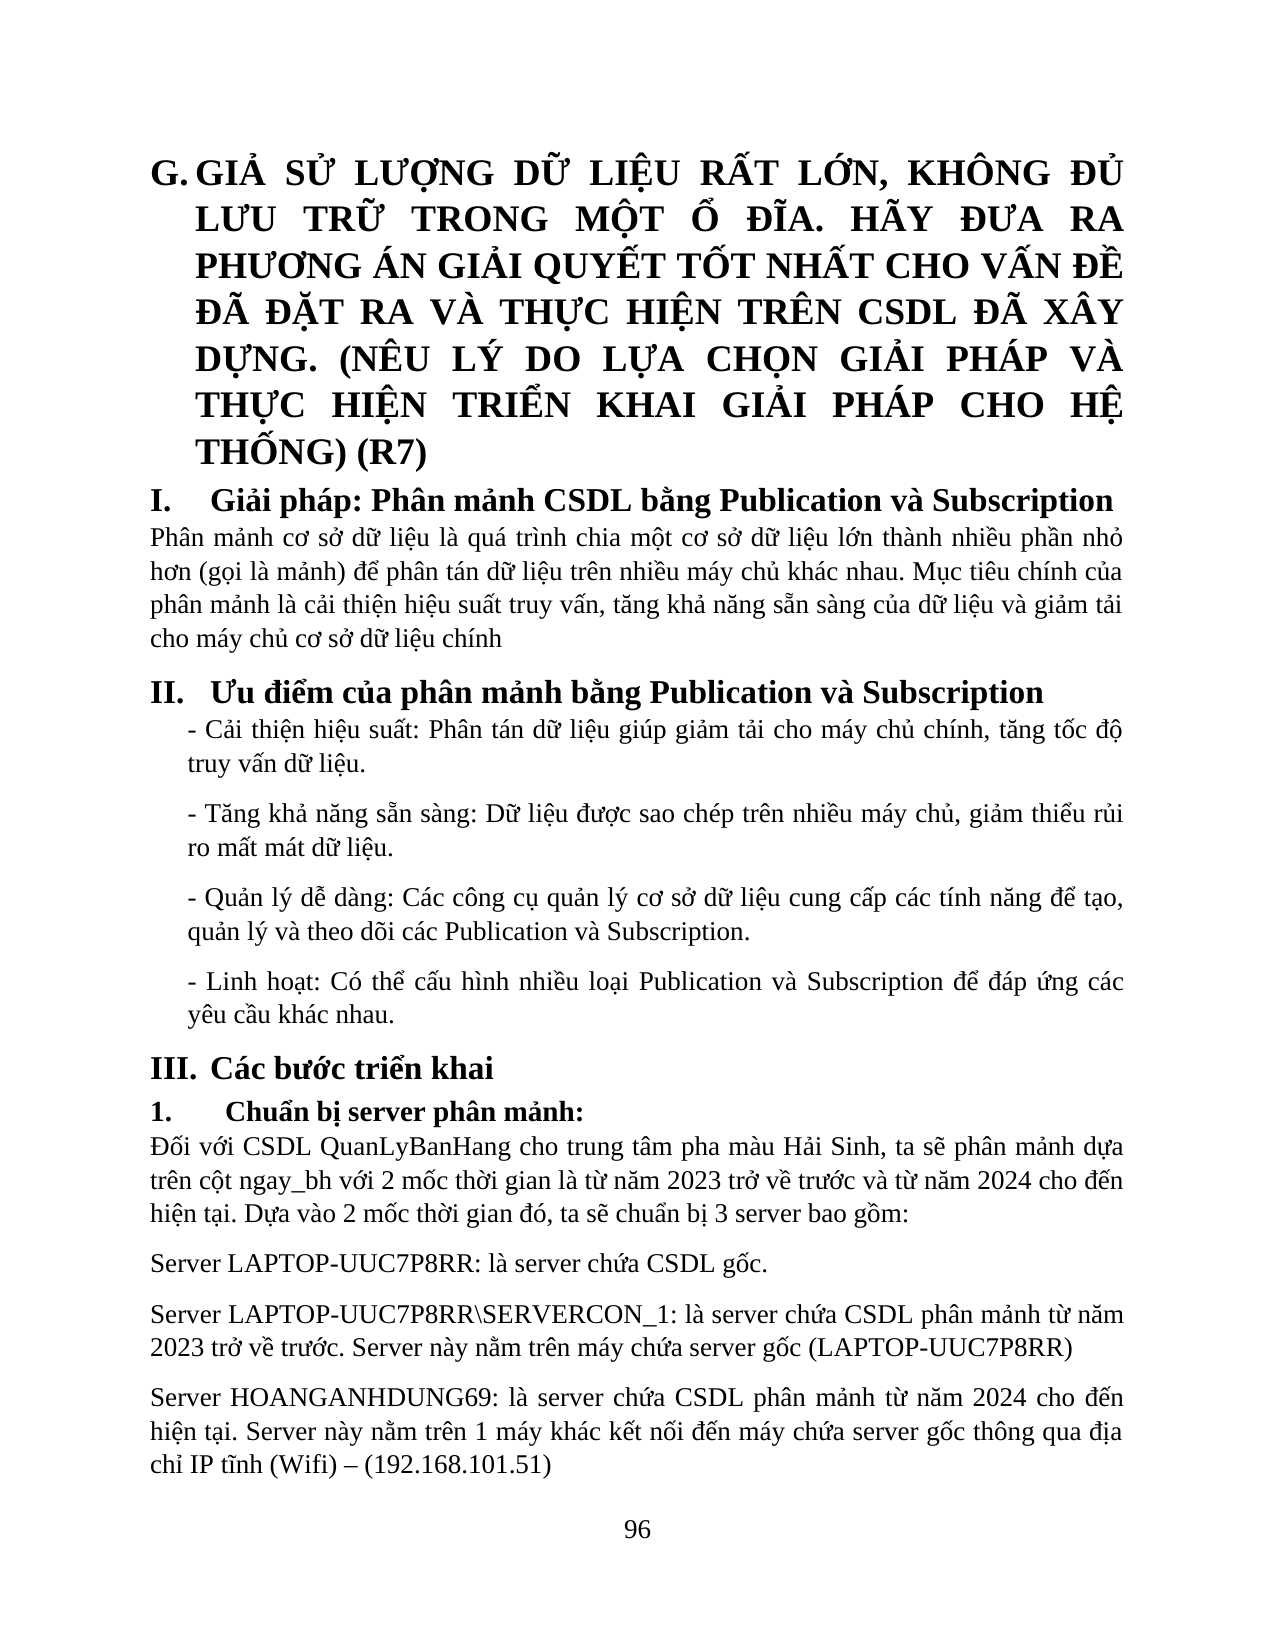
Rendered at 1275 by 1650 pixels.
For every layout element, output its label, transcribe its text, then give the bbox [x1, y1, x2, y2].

text - Quản lý dễ dàng: Các công cụ quản lý cơ sở dữ liệu cung cấp các tính năng để tạo, quản lý và theo dõi các Publication và Subscription. [187, 881, 1125, 946]
subtitle Các bước triển khai [150, 1049, 1125, 1087]
subtitle Chuẩn bị server phân mảnh: [150, 1094, 1125, 1128]
subtitle Ưu điểm của phân mảnh bằng Publication và Subscription [150, 672, 1125, 711]
text - Cải thiện hiệu suất: Phân tán dữ liệu giúp giảm tải cho máy chủ chính, tăng tốc độ truy vấn dữ liệu. [187, 714, 1125, 778]
text Đối với CSDL QuanLyBanHang cho trung tâm pha màu Hải Sinh, ta sẽ phân mảnh dựa trên cột ngay_bh với 2 mốc thời gian là từ năm 2023 trở về trước và từ năm 2024 cho đến hiện tại. Dựa vào 2 mốc thời gian đó, ta sẽ chuẩn bị 3 server bao gồm: [150, 1130, 1125, 1228]
text Phân mảnh cơ sở dữ liệu là quá trình chia một cơ sở dữ liệu lớn thành nhiều phần nhỏ hơn (gọi là mảnh) để phân tán dữ liệu trên nhiều máy chủ khác nhau. Mục tiêu chính của phân mảnh là cải thiện hiệu suất truy vấn, tăng khả năng sẵn sàng của dữ liệu và giảm tải cho máy chủ cơ sở dữ liệu chính [150, 521, 1125, 653]
subtitle Giải pháp: Phân mảnh CSDL bằng Publication và Subscription [150, 480, 1125, 518]
text - Linh hoạt: Có thể cấu hình nhiều loại Publication và Subscription để đáp ứng các yêu cầu khác nhau. [187, 965, 1125, 1029]
text Server HOANGANHDUNG69: là server chứa CSDL phân mảnh từ năm 2024 cho đến hiện tại. Server này nằm trên 1 máy khác kết nối đến máy chứa server gốc thông qua địa chỉ IP tĩnh (Wifi) – (192.168.101.51) [150, 1382, 1125, 1480]
text Server LAPTOP-UUC7P8RR\SERVERCON_1: là server chứa CSDL phân mảnh từ năm 2023 trở về trước. Server này nằm trên máy chứa server gốc (LAPTOP-UUC7P8RR) [150, 1298, 1125, 1362]
subtitle GIẢ SỬ LƯỢNG DỮ LIỆU RẤT LỚN, KHÔNG ĐỦ LƯU TRỮ TRONG MỘT Ổ ĐĨA. HÃY ĐƯA RA PHƯƠNG ÁN GIẢI QUYẾT TỐT NHẤT CHO VẤN ĐỀ ĐÃ ĐẶT RA VÀ THỰC HIỆN TRÊN CSDL ĐÃ XÂY DỰNG. (NÊU LÝ DO LỰA CHỌN GIẢI PHÁP VÀ THỰC HIỆN TRIỂN KHAI GIẢI PHÁP CHO HỆ THỐNG) (R7) [150, 150, 1125, 472]
text Server LAPTOP-UUC7P8RR: là server chứa CSDL gốc. [150, 1248, 1125, 1279]
text - Tăng khả năng sẵn sàng: Dữ liệu được sao chép trên nhiều máy chủ, giảm thiểu rủi ro mất mát dữ liệu. [187, 797, 1125, 862]
